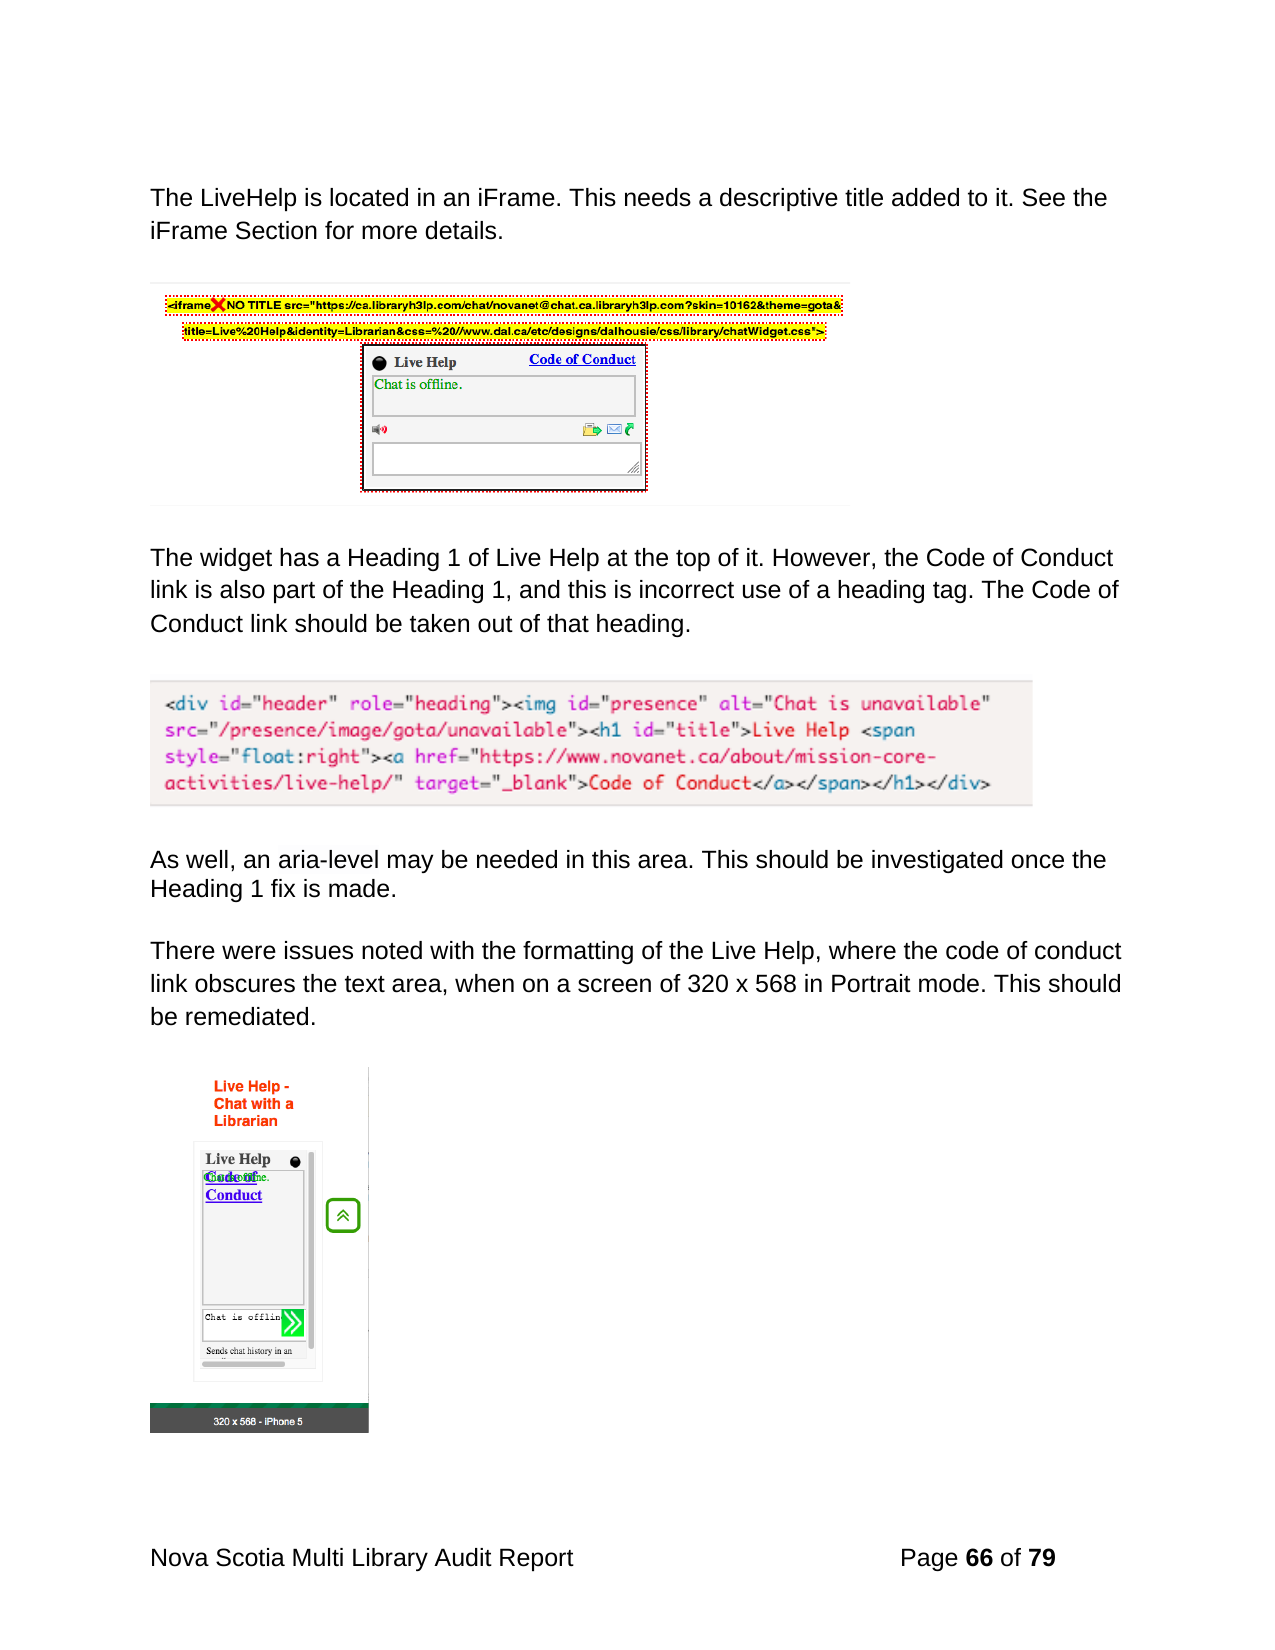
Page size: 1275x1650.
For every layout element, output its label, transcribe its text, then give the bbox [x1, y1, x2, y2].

picture [150, 674, 1033, 808]
picture [150, 1067, 369, 1433]
text As well, an aria-level may be needed in this area. This should be investigated once the Heading 1 fix is made. [150, 845, 1125, 903]
picture [150, 282, 851, 506]
text There were issues noted with the formatting of the Live Help, where the code of conduct link obscures the text area, when on a screen of 320 x 568 in Portrait mode. This should be remediated. [150, 936, 1125, 1031]
text The LiveHelp is located in an iFrame. This needs a descriptive title added to it. See the iFrame Section for more details. [150, 183, 1125, 245]
text The widget has a Heading 1 of Live Help at the top of it. However, the Code of Conduct link is also part of the Heading 1, and this is incorrect use of a heading tag. The Code of Conduct link should be taken out of that heading. [150, 542, 1125, 637]
